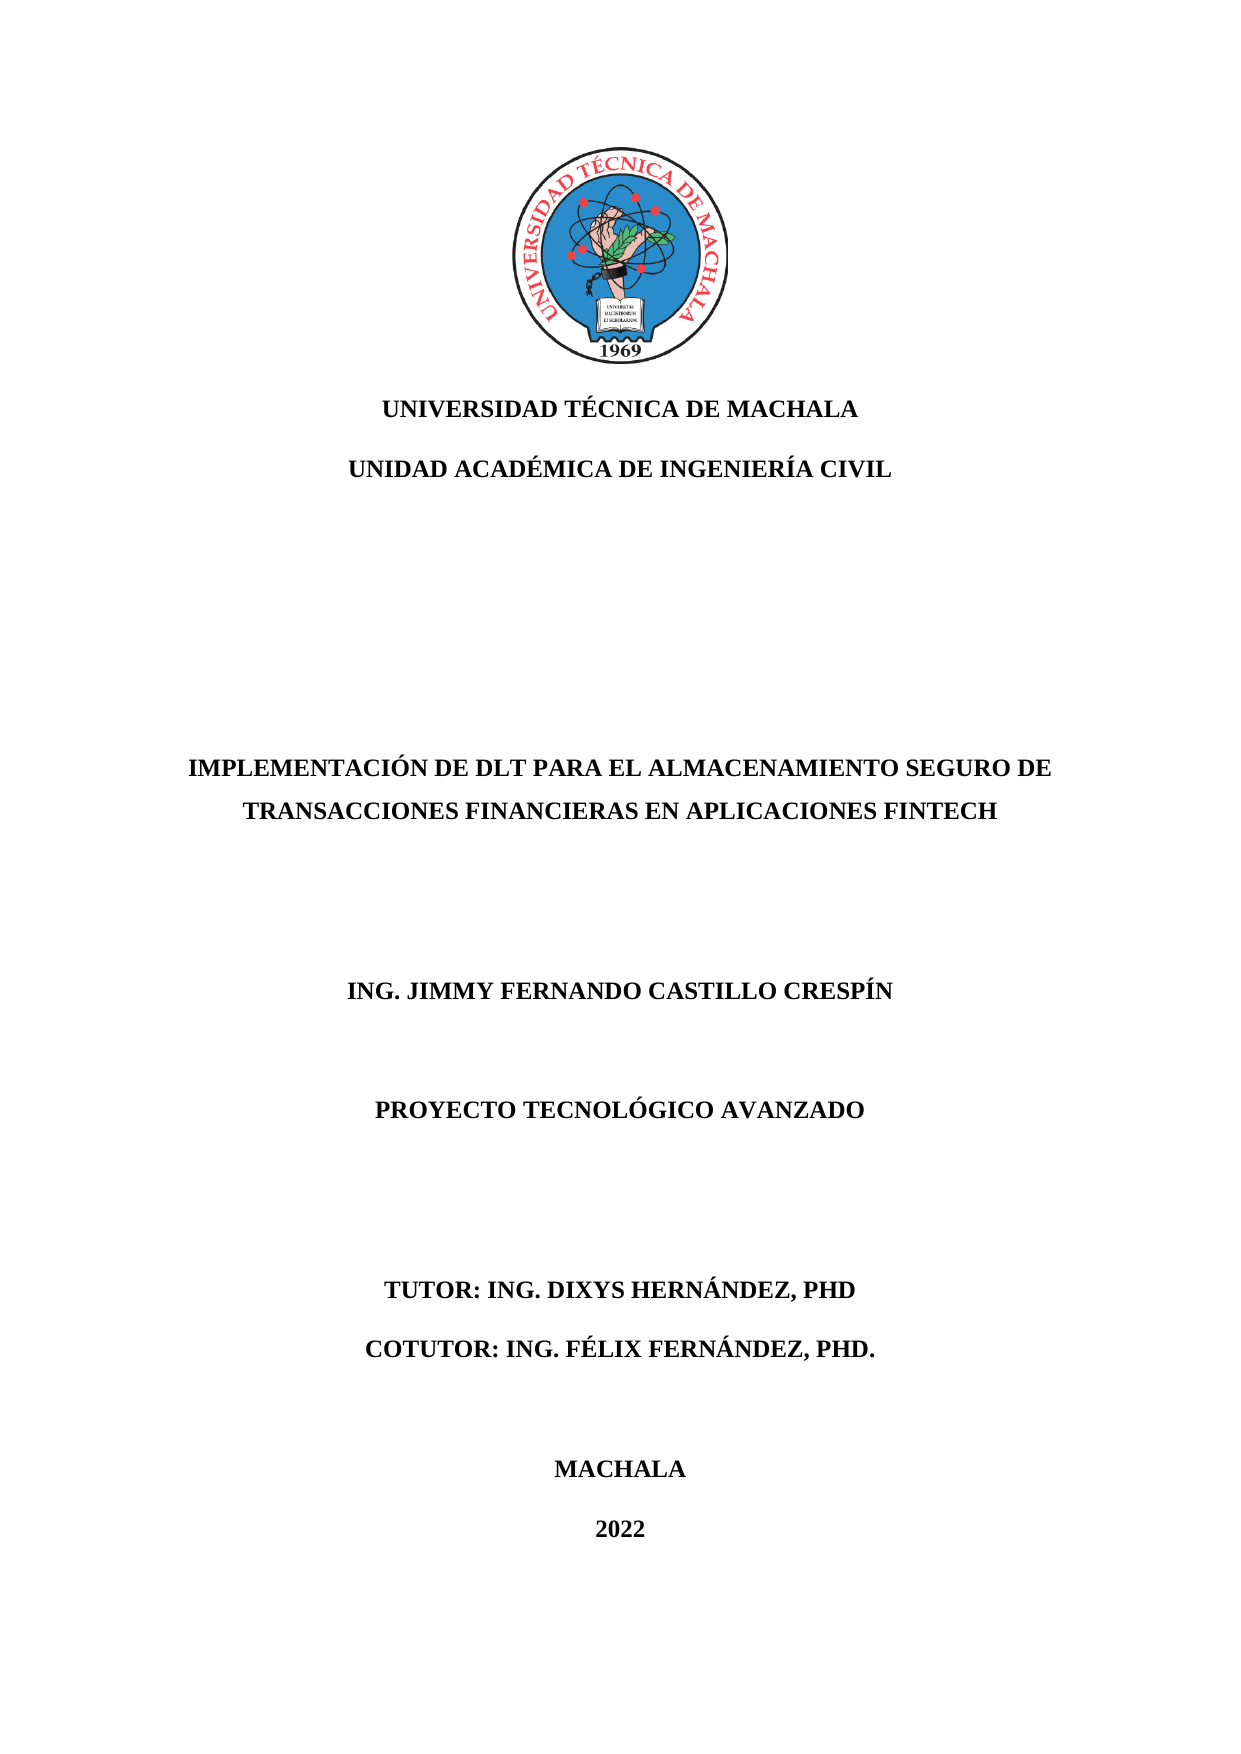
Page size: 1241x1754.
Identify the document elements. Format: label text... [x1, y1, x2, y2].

text UNIVERSIDAD TÉCNICA DE MACHALA [177, 394, 1063, 423]
text TUTOR: ING. DIXYS HERNÁNDEZ, PHD [177, 1275, 1063, 1303]
picture [512, 147, 728, 364]
text MACHALA [177, 1454, 1063, 1483]
text UNIDAD ACADÉMICA DE INGENIERÍA CIVIL [177, 454, 1063, 483]
text PROYECTO TECNOLÓGICO AVANZADO [177, 1095, 1063, 1124]
text 2022 [177, 1514, 1063, 1543]
text COTUTOR: ING. FÉLIX FERNÁNDEZ, PHD. [177, 1334, 1063, 1363]
text IMPLEMENTACIÓN DE DLT PARA EL ALMACENAMIENTO SEGURO DE TRANSACCIONES FINANCIERAS EN APLICACIONES FINTECH [177, 753, 1063, 825]
text ING. JIMMY FERNANDO CASTILLO CRESPÍN [177, 976, 1063, 1004]
